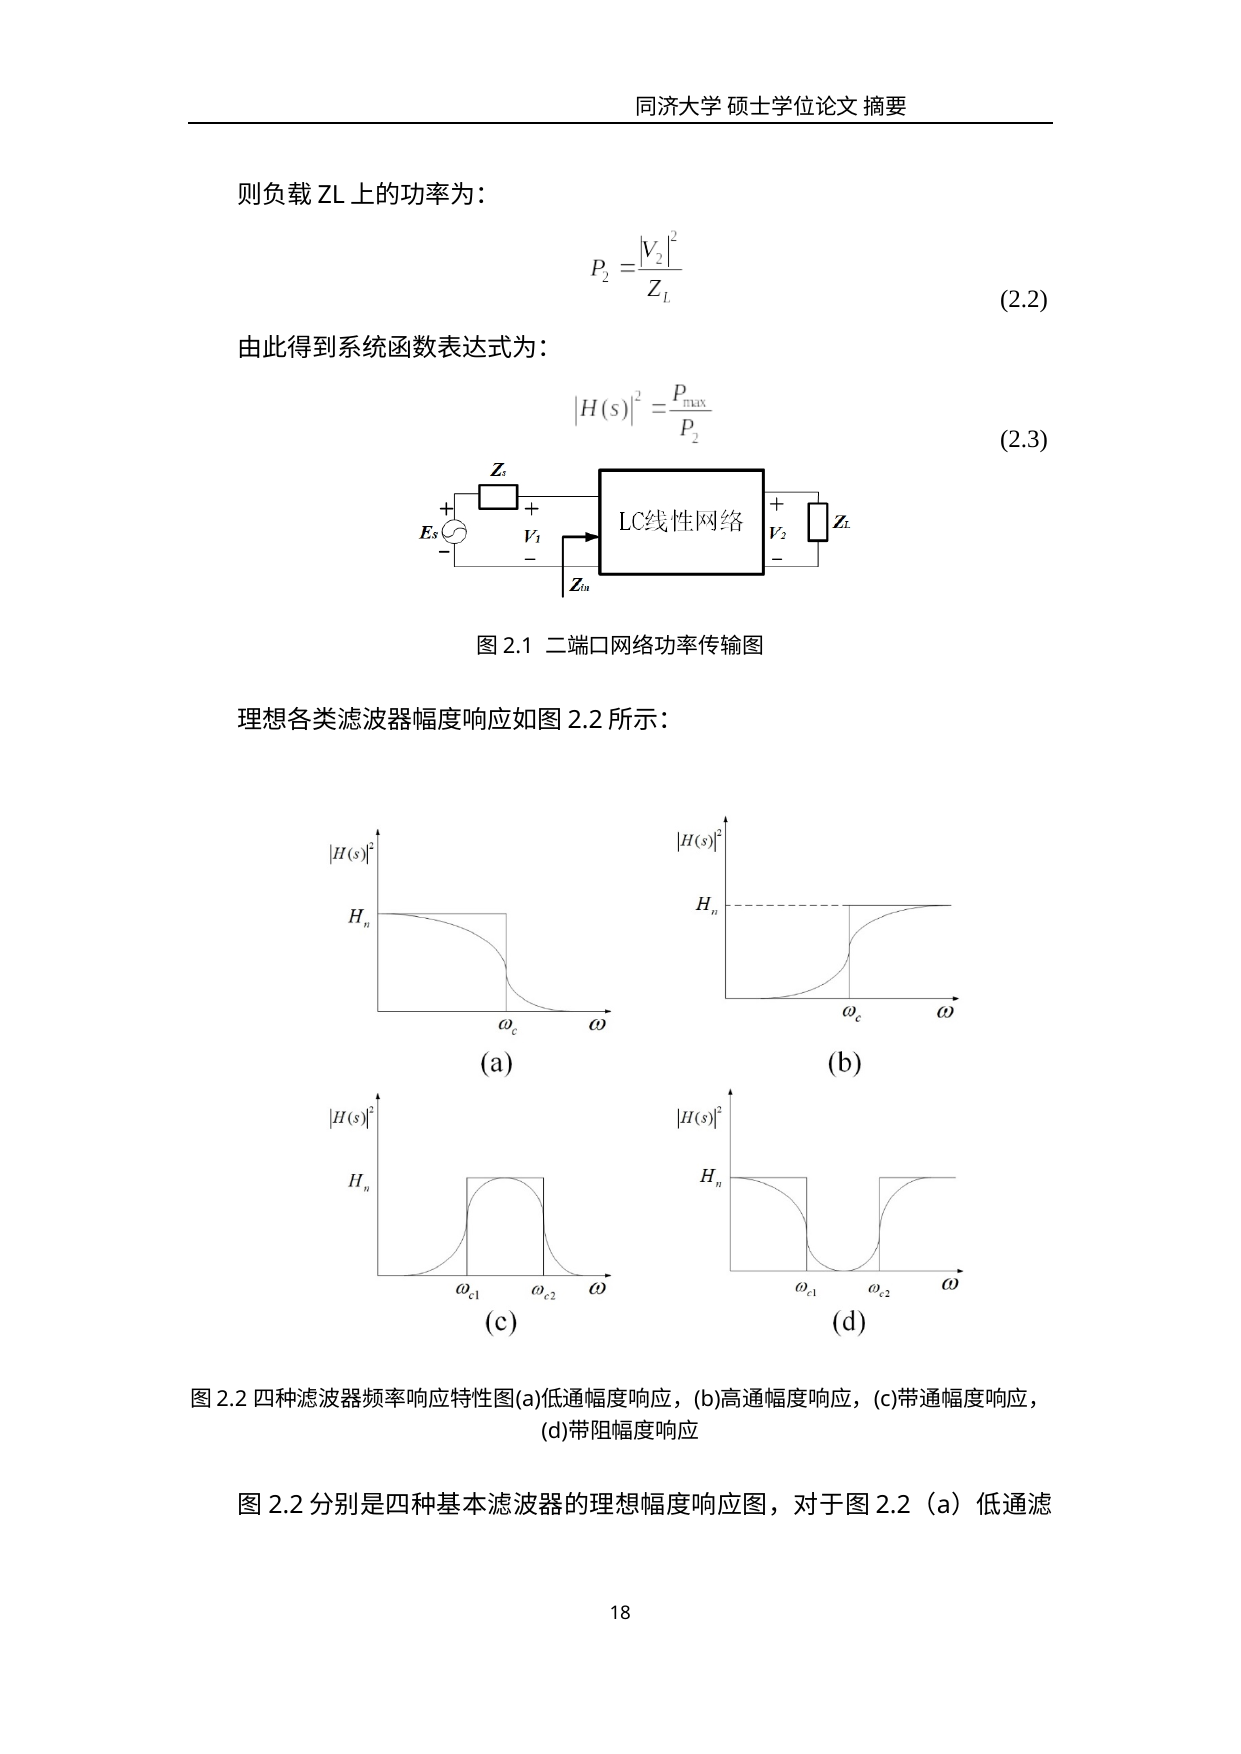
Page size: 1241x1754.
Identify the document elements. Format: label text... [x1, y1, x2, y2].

text 图2.1 二端口网络功率传输图 [187, 628, 1053, 661]
text 理想各类滤波器幅度响应如图2.2所示： [187, 686, 1053, 751]
text 图2.2 四种滤波器频率响应特性图(a)低通幅度响应，(b)高通幅度响应，(c)带通幅度响应，(d)带阻幅度响应 [187, 1381, 1053, 1446]
text (2.2) [187, 225, 1053, 313]
text 由此得到系统函数表达式为： [187, 313, 1053, 378]
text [187, 1471, 1053, 1536]
text 则负载ZL上的功率为： [187, 160, 1053, 225]
picture [407, 453, 858, 605]
text (2.3) [187, 378, 1053, 453]
picture [326, 815, 964, 1351]
